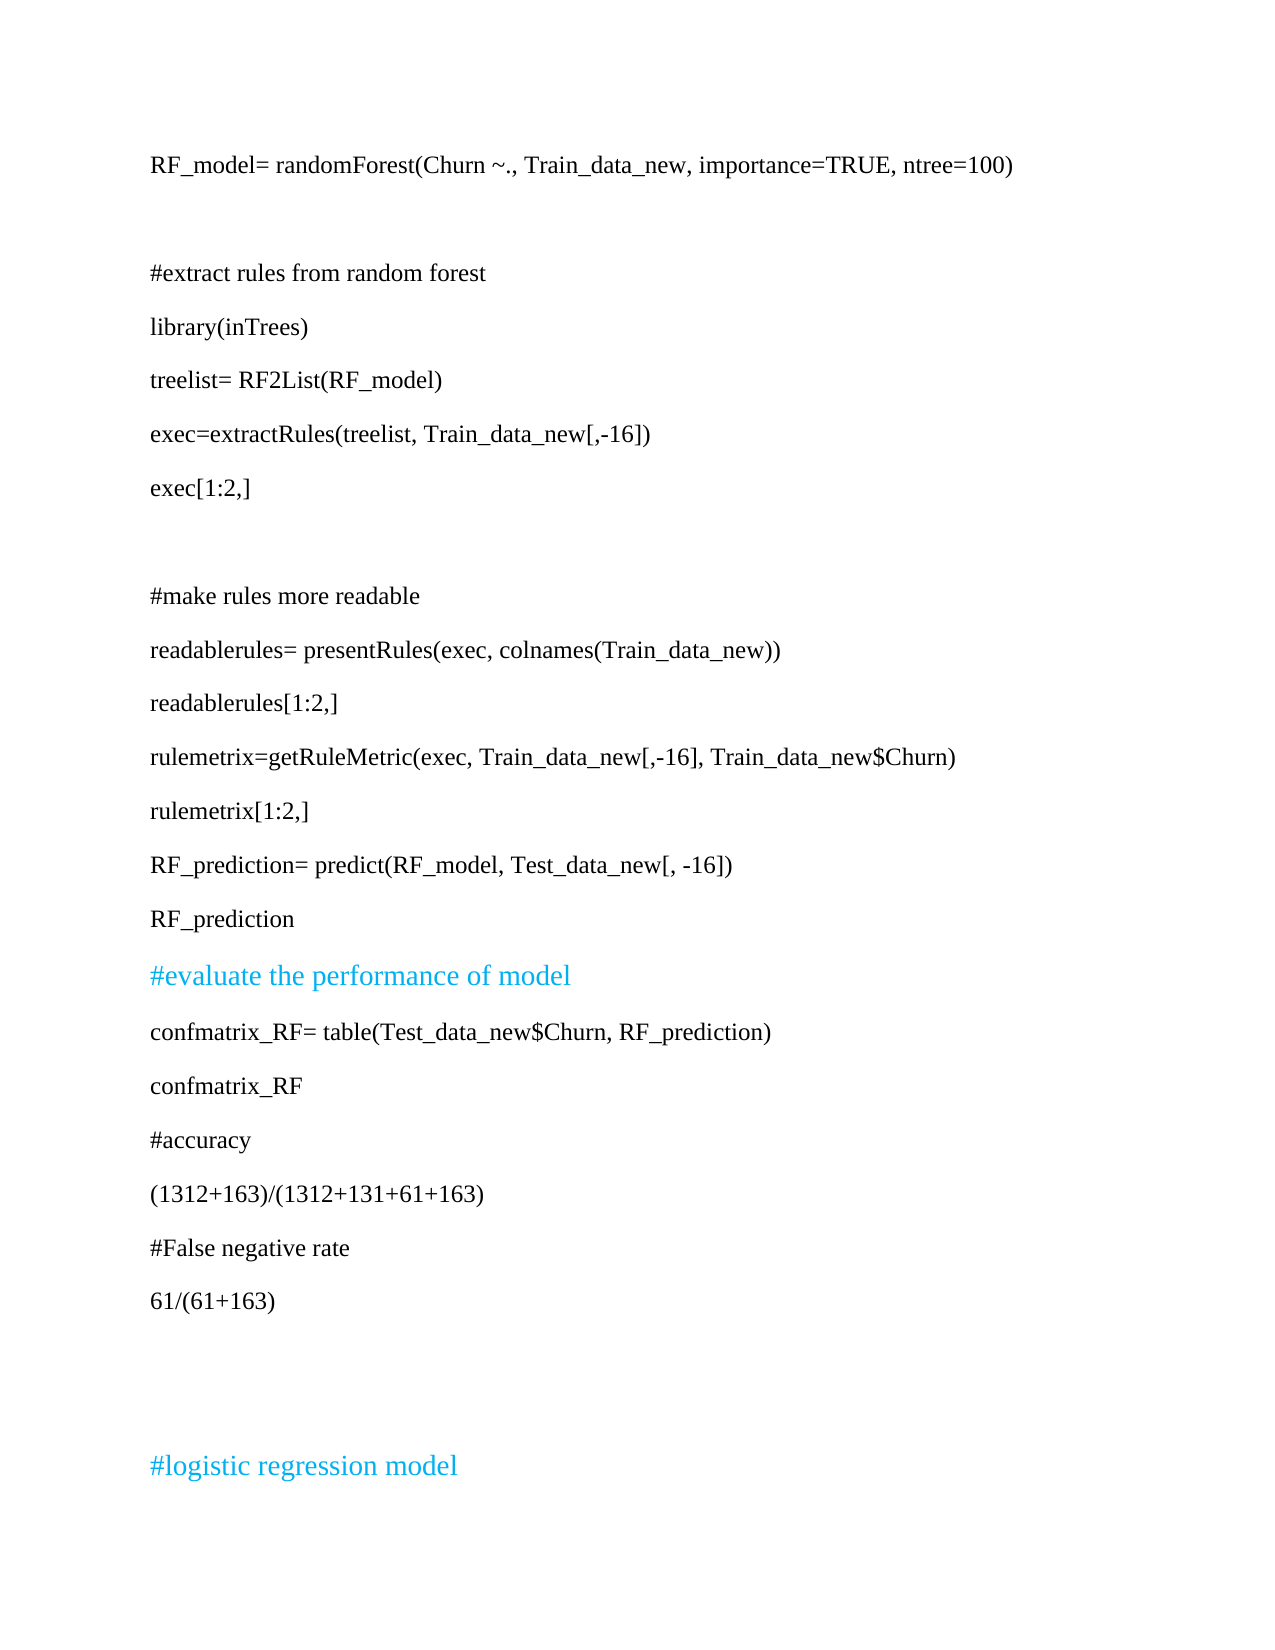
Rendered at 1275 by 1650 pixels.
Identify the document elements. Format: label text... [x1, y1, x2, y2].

text #make rules more readable [150, 581, 1125, 609]
text #evaluate the performance of model [150, 958, 1125, 991]
text exec[1:2,] [150, 473, 1125, 502]
text #logistic regression model [150, 1448, 1125, 1482]
text (1312+163)/(1312+131+61+163) [150, 1179, 1125, 1207]
text rulemetrix[1:2,] [150, 796, 1125, 825]
text #False negative rate [150, 1233, 1125, 1261]
text confmatrix_RF= table(Test_data_new$Churn, RF_prediction) [150, 1017, 1125, 1046]
text RF_prediction [150, 904, 1125, 933]
text RF_model= randomForest(Churn ~., Train_data_new, importance=TRUE, ntree=100) [150, 150, 1125, 179]
text RF_prediction= predict(RF_model, Test_data_new[, -16]) [150, 850, 1125, 879]
text 61/(61+163) [150, 1286, 1125, 1315]
text readablerules[1:2,] [150, 688, 1125, 717]
text library(inTrees) [150, 312, 1125, 340]
text confmatrix_RF [150, 1071, 1125, 1100]
text #accuracy [150, 1125, 1125, 1154]
text treelist= RF2List(RF_model) [150, 365, 1125, 394]
text #extract rules from random forest [150, 258, 1125, 286]
text rulemetrix=getRuleMetric(exec, Train_data_new[,-16], Train_data_new$Churn) [150, 742, 1125, 771]
text readablerules= presentRules(exec, colnames(Train_data_new)) [150, 635, 1125, 663]
text exec=extractRules(treelist, Train_data_new[,-16]) [150, 419, 1125, 448]
